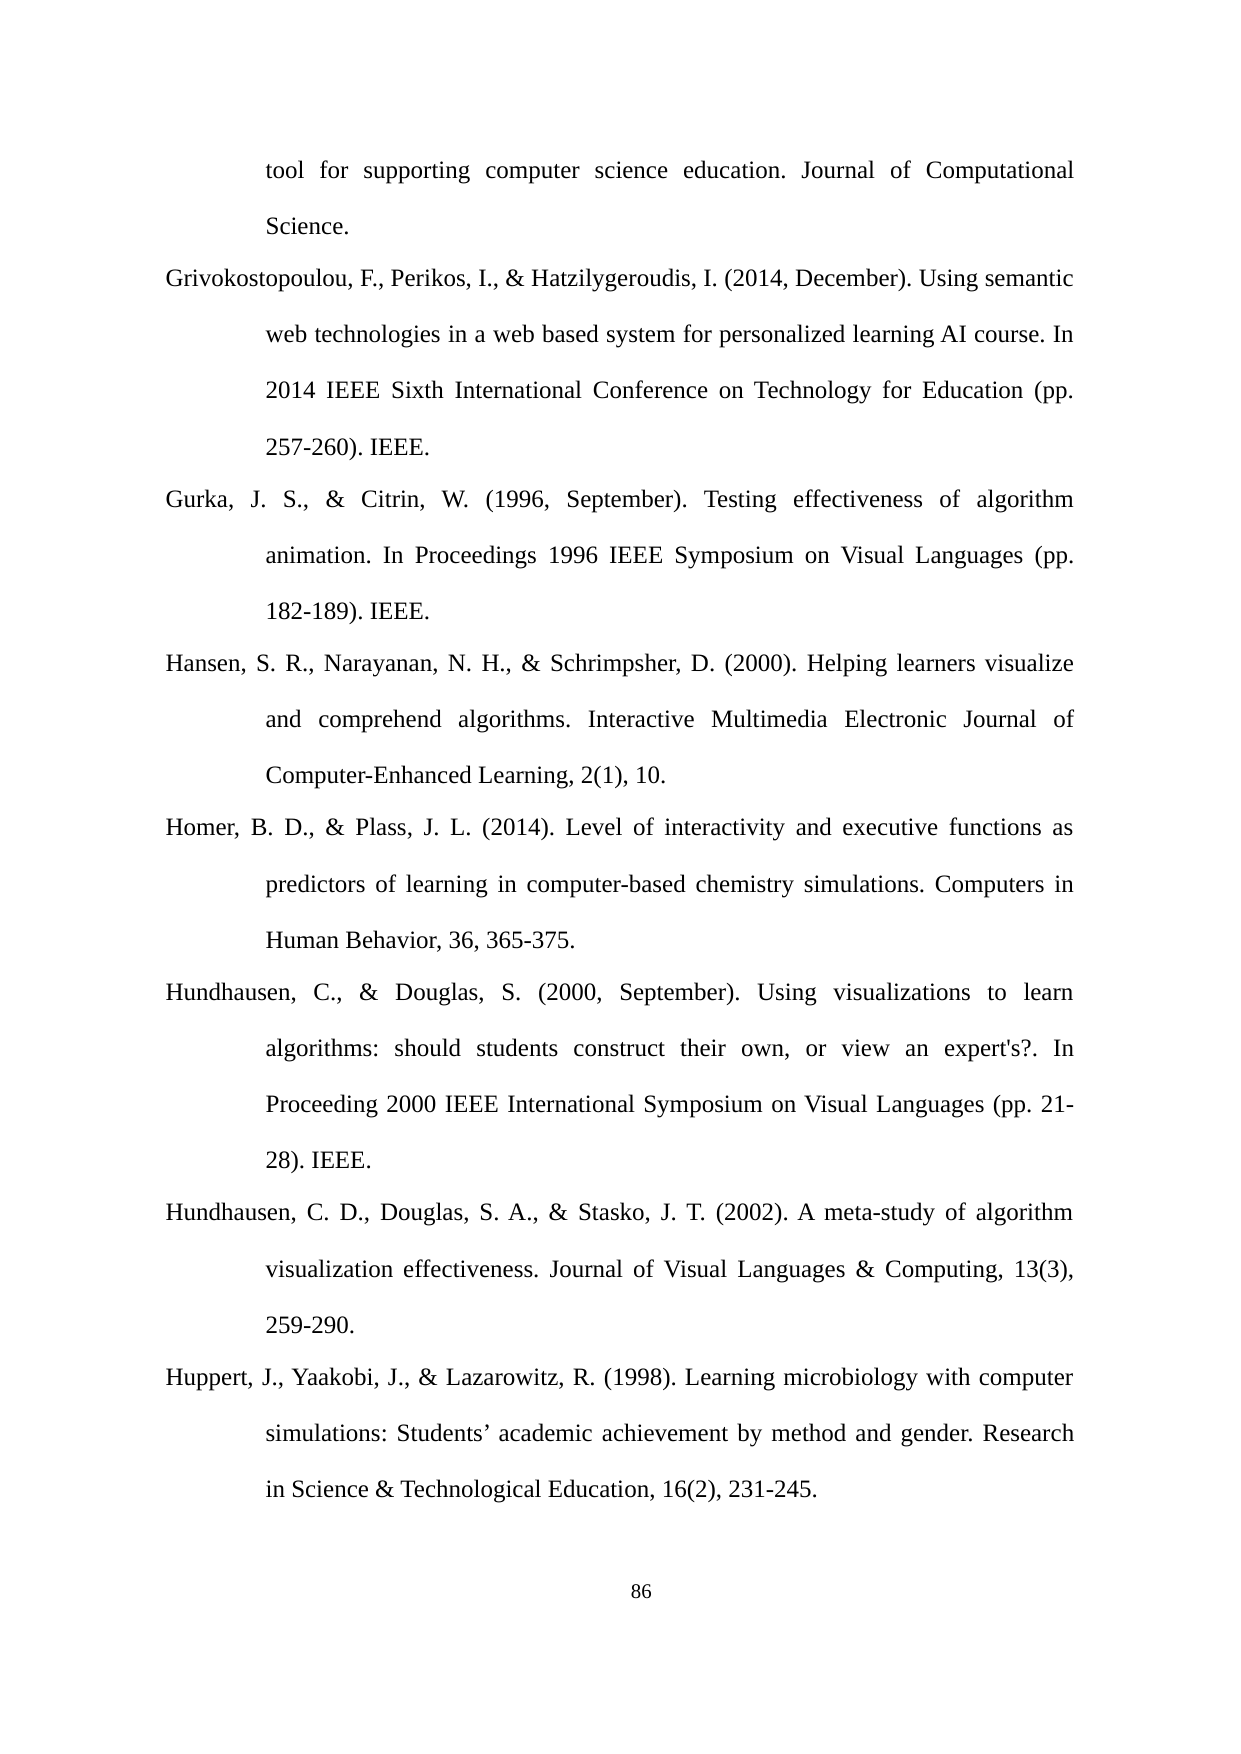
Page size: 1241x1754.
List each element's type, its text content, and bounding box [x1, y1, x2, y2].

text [165, 151, 1075, 244]
text Gurka, J. S., & Citrin, W. (1996, September). Testing effectiveness of algorithm animation. In Proceedings 1996 IEEE Symposium on Visual Languages (pp. 182-189). IEEE. [165, 479, 1075, 629]
text Homer, B. D., & Plass, J. L. (2014). Level of interactivity and executive functions as predictors of learning in computer-based chemistry simulations. Computers in Human Behavior, 36, 365-375. [165, 808, 1075, 958]
text Hundhausen, C. D., Douglas, S. A., & Stasko, J. T. (2002). A meta-study of algorithm visualization effectiveness. Journal of Visual Languages & Computing, 13(3), 259-290. [165, 1193, 1075, 1343]
text Hansen, S. R., Narayanan, N. H., & Schrimpsher, D. (2000). Helping learners visualize and comprehend algorithms. Interactive Multimedia Electronic Journal of Computer-Enhanced Learning, 2(1), 10. [165, 644, 1075, 794]
text Hundhausen, C., & Douglas, S. (2000, September). Using visualizations to learn algorithms: should students construct their own, or view an expert's?. In Proceeding 2000 IEEE International Symposium on Visual Languages (pp. 21-28). IEEE. [165, 972, 1075, 1179]
text Grivokostopoulou, F., Perikos, I., & Hatzilygeroudis, I. (2014, December). Using semantic web technologies in a web based system for personalized learning AI course. In 2014 IEEE Sixth International Conference on Technology for Education (pp. 257-260). IEEE. [165, 259, 1075, 465]
text Huppert, J., Yaakobi, J., & Lazarowitz, R. (1998). Learning microbiology with computer simulations: Students’ academic achievement by method and gender. Research in Science & Technological Education, 16(2), 231-245. [165, 1357, 1075, 1507]
